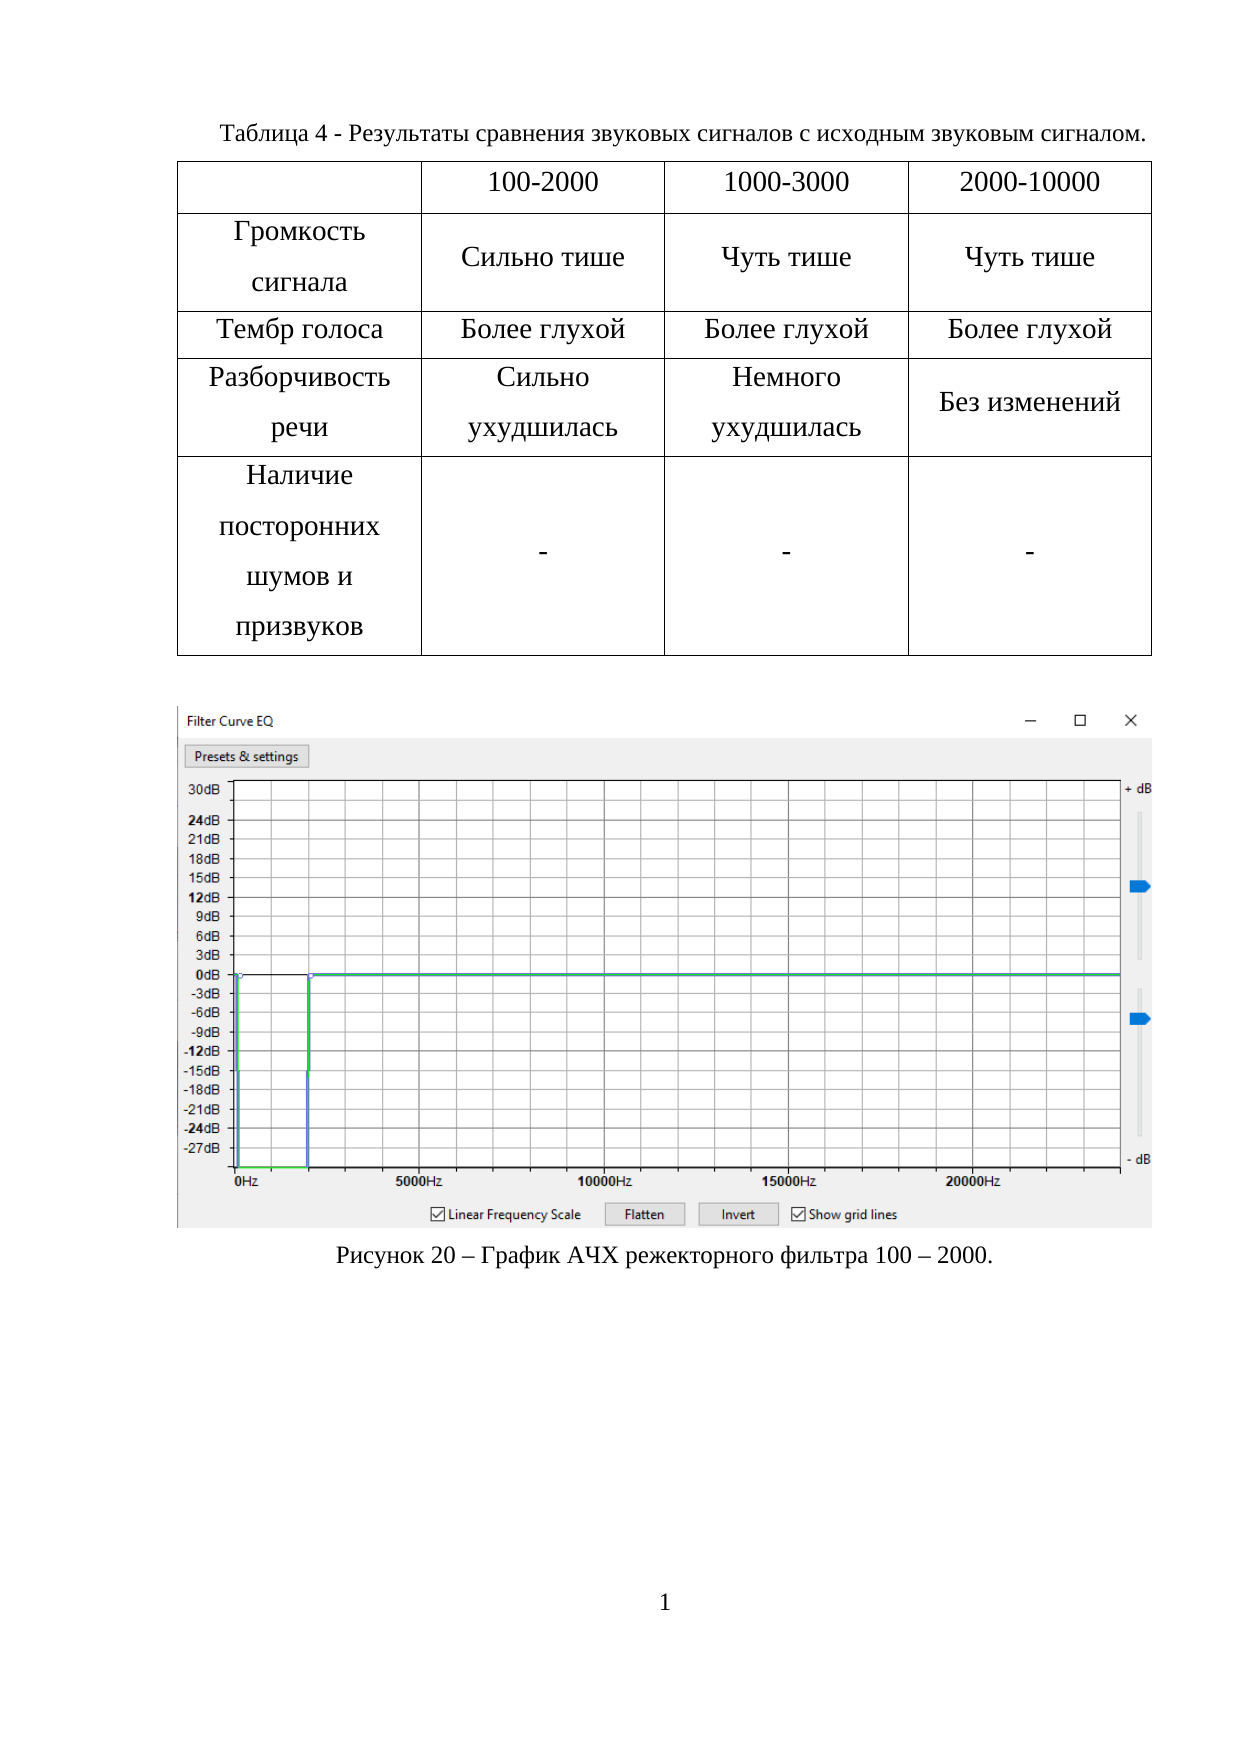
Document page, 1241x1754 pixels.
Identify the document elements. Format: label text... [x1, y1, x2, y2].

table_cell Тембр голоса [178, 312, 421, 358]
table_header 1000-3000 [665, 162, 908, 212]
table_header [178, 162, 421, 212]
picture [177, 706, 1153, 1228]
table_header 2000-10000 [909, 162, 1151, 212]
table_cell Громкость сигнала [178, 214, 421, 311]
list Таблица 4 - Результаты сравнения звуковых сигналов с исходным звуковым сигналом. [215, 118, 1152, 147]
table_cell - [665, 457, 908, 655]
table_cell Сильно ухудшилась [422, 359, 664, 456]
table_header 100-2000 [422, 162, 664, 212]
table_cell Чуть тише [665, 214, 908, 311]
table_cell Сильно тише [422, 214, 664, 311]
table_cell - [909, 457, 1151, 655]
table_cell - [422, 457, 664, 655]
text Рисунок 20 – График АЧХ режекторного фильтра 100 – 2000. [177, 1240, 1152, 1269]
table_cell Чуть тише [909, 214, 1151, 311]
table_cell Более глухой [909, 312, 1151, 358]
table_cell Немного ухудшилась [665, 359, 908, 456]
table_cell Более глухой [665, 312, 908, 358]
table_cell Без изменений [909, 359, 1151, 456]
table_cell Более глухой [422, 312, 664, 358]
table_cell Разборчивость речи [178, 359, 421, 456]
table_cell Наличие посторонних шумов и призвуков [178, 457, 421, 655]
